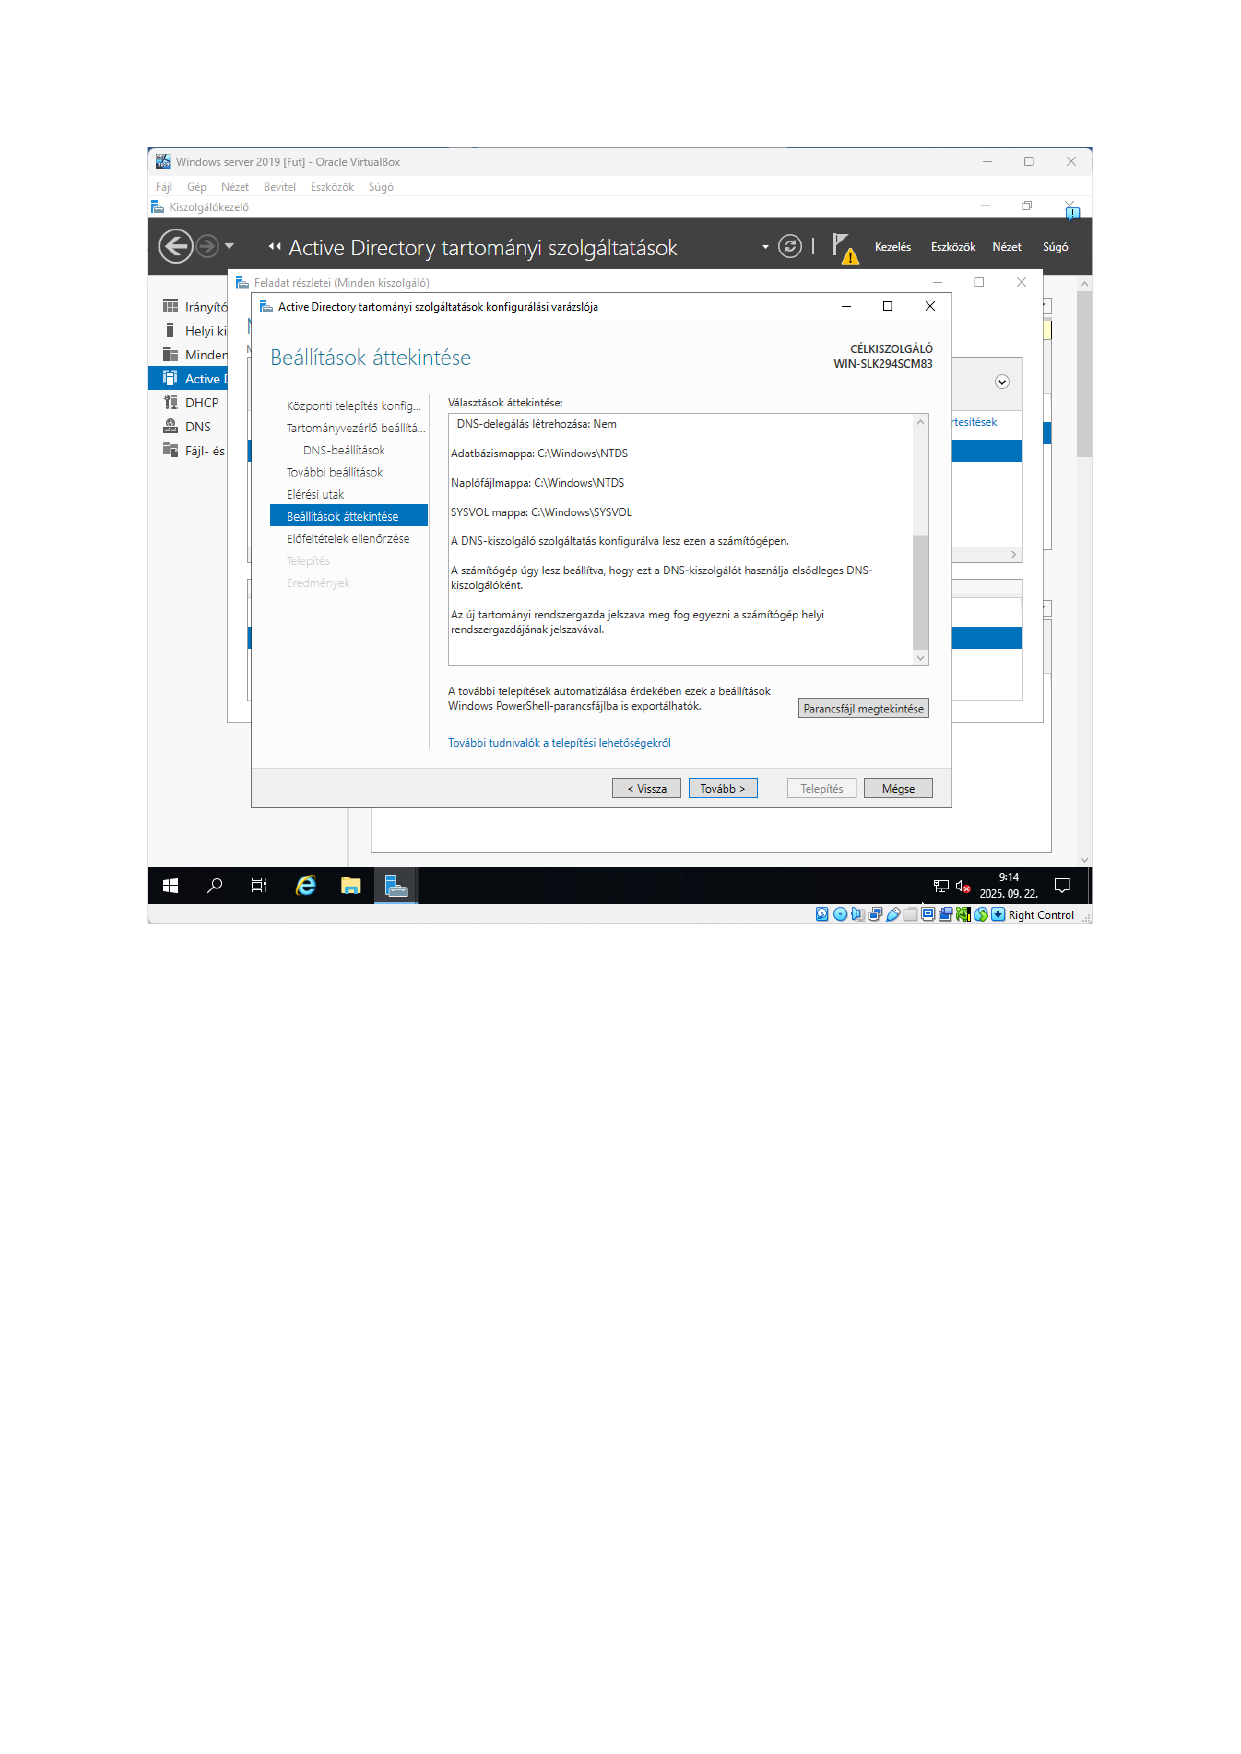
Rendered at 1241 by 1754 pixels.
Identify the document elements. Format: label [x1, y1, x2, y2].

picture [147, 147, 1093, 924]
